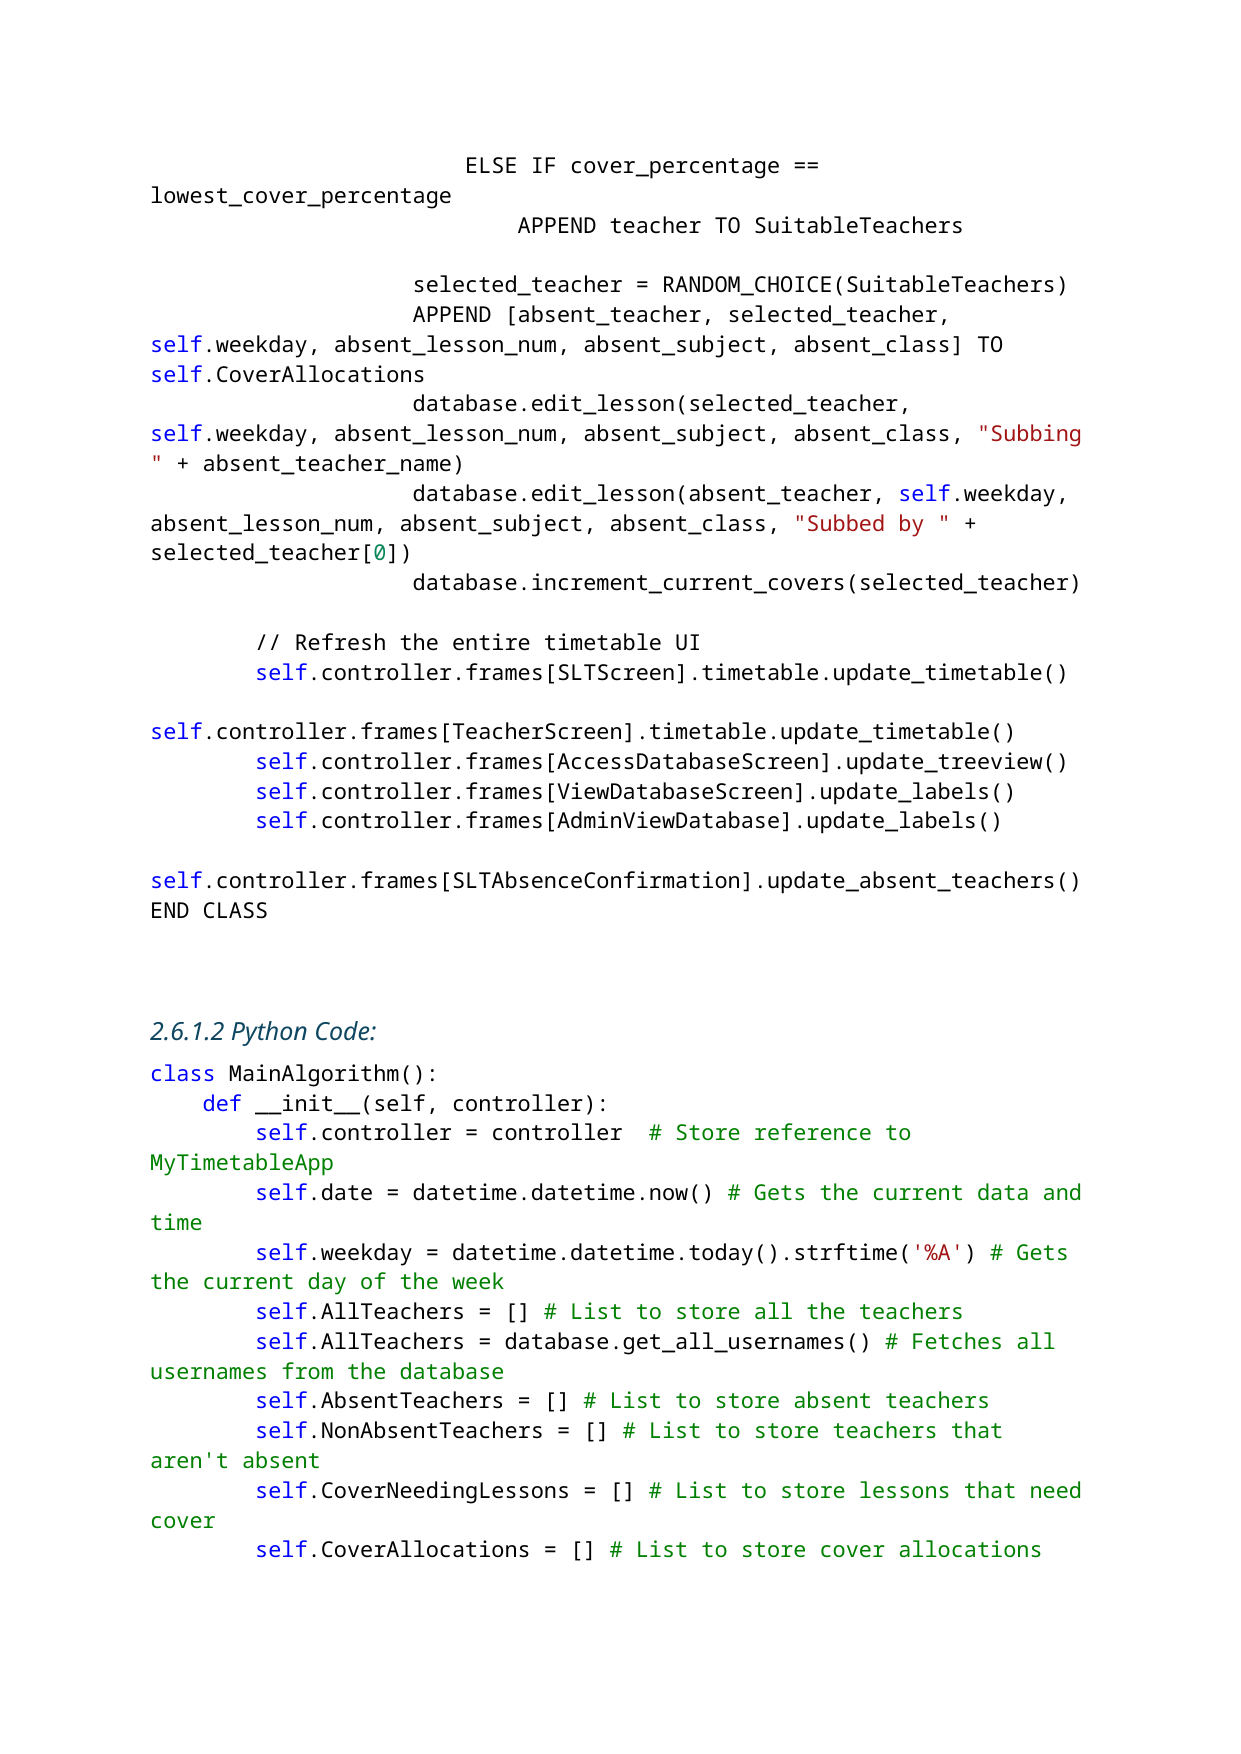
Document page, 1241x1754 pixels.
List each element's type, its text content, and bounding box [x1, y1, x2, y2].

text // Refresh the entire timetable UI [150, 627, 1090, 656]
text self.controller.frames[ViewDatabaseScreen].update_labels() [150, 776, 1090, 805]
text self.NonAbsentTeachers = [] # List to store teachers that aren't absent [150, 1415, 1090, 1475]
text self.controller.frames[SLTScreen].timetable.update_timetable() [150, 656, 1090, 686]
text self.controller.frames[TeacherScreen].timetable.update_timetable() [150, 686, 1090, 746]
text database.edit_lesson(selected_teacher, self.weekday, absent_lesson_num, absent_subject, absent_class, "Subbing " + absent_teacher_name) [150, 388, 1090, 478]
text APPEND [absent_teacher, selected_teacher, self.weekday, absent_lesson_num, absent_subject, absent_class] TO self.CoverAllocations [150, 299, 1090, 388]
text self.AllTeachers = database.get_all_usernames() # Fetches all usernames from the database [150, 1326, 1090, 1385]
text self.date = datetime.datetime.now() # Gets the current data and time [150, 1177, 1090, 1236]
text self.weekday = datetime.datetime.today().strftime('%A') # Gets the current day of the week [150, 1236, 1090, 1296]
text self.AbsentTeachers = [] # List to store absent teachers [150, 1385, 1090, 1415]
text self.controller.frames[AccessDatabaseScreen].update_treeview() [150, 746, 1090, 776]
text class MainAlgorithm(): [150, 1058, 1090, 1087]
text APPEND teacher TO SuitableTeachers [150, 209, 1090, 239]
text END CLASS [150, 895, 1090, 924]
text self.controller.frames[AdminViewDatabase].update_labels() [150, 805, 1090, 835]
text self.controller = controller # Store reference to MyTimetableApp [150, 1117, 1090, 1177]
text self.CoverAllocations = [] # List to store cover allocations [150, 1534, 1090, 1564]
text database.increment_current_covers(selected_teacher) [150, 567, 1090, 597]
subtitle 2.6.1.2 Python Code: [150, 1014, 1090, 1048]
text self.CoverNeedingLessons = [] # List to store lessons that need cover [150, 1475, 1090, 1534]
text def __init__(self, controller): [150, 1087, 1090, 1117]
text ELSE IF cover_percentage == lowest_cover_percentage [150, 150, 1090, 209]
text database.edit_lesson(absent_teacher, self.weekday, absent_lesson_num, absent_subject, absent_class, "Subbed by " + selected_teacher[0]) [150, 478, 1090, 567]
text selected_teacher = RANDOM_CHOICE(SuitableTeachers) [150, 269, 1090, 299]
text self.AllTeachers = [] # List to store all the teachers [150, 1296, 1090, 1326]
text self.controller.frames[SLTAbsenceConfirmation].update_absent_teachers() [150, 835, 1090, 895]
